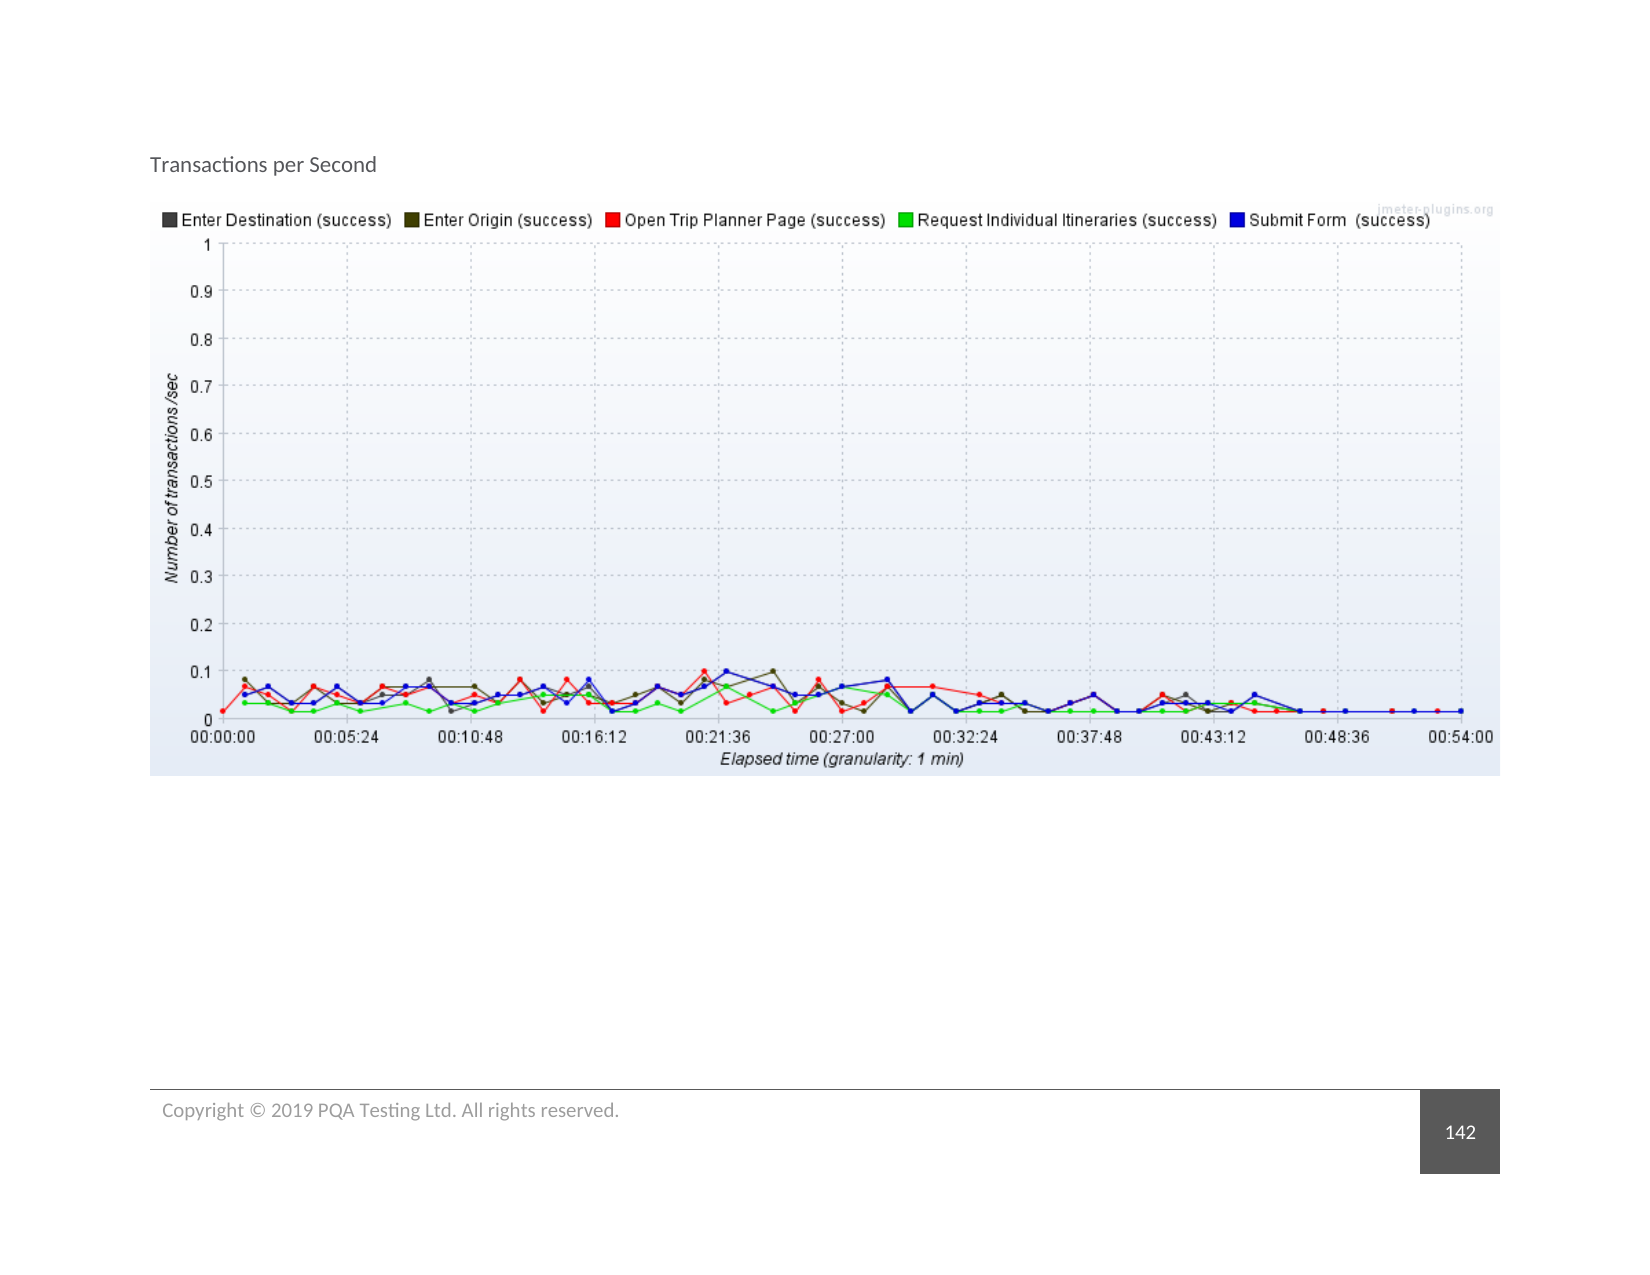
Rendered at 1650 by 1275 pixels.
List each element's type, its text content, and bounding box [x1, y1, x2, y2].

picture [150, 200, 1500, 776]
text Transactions per Second [150, 150, 1500, 178]
